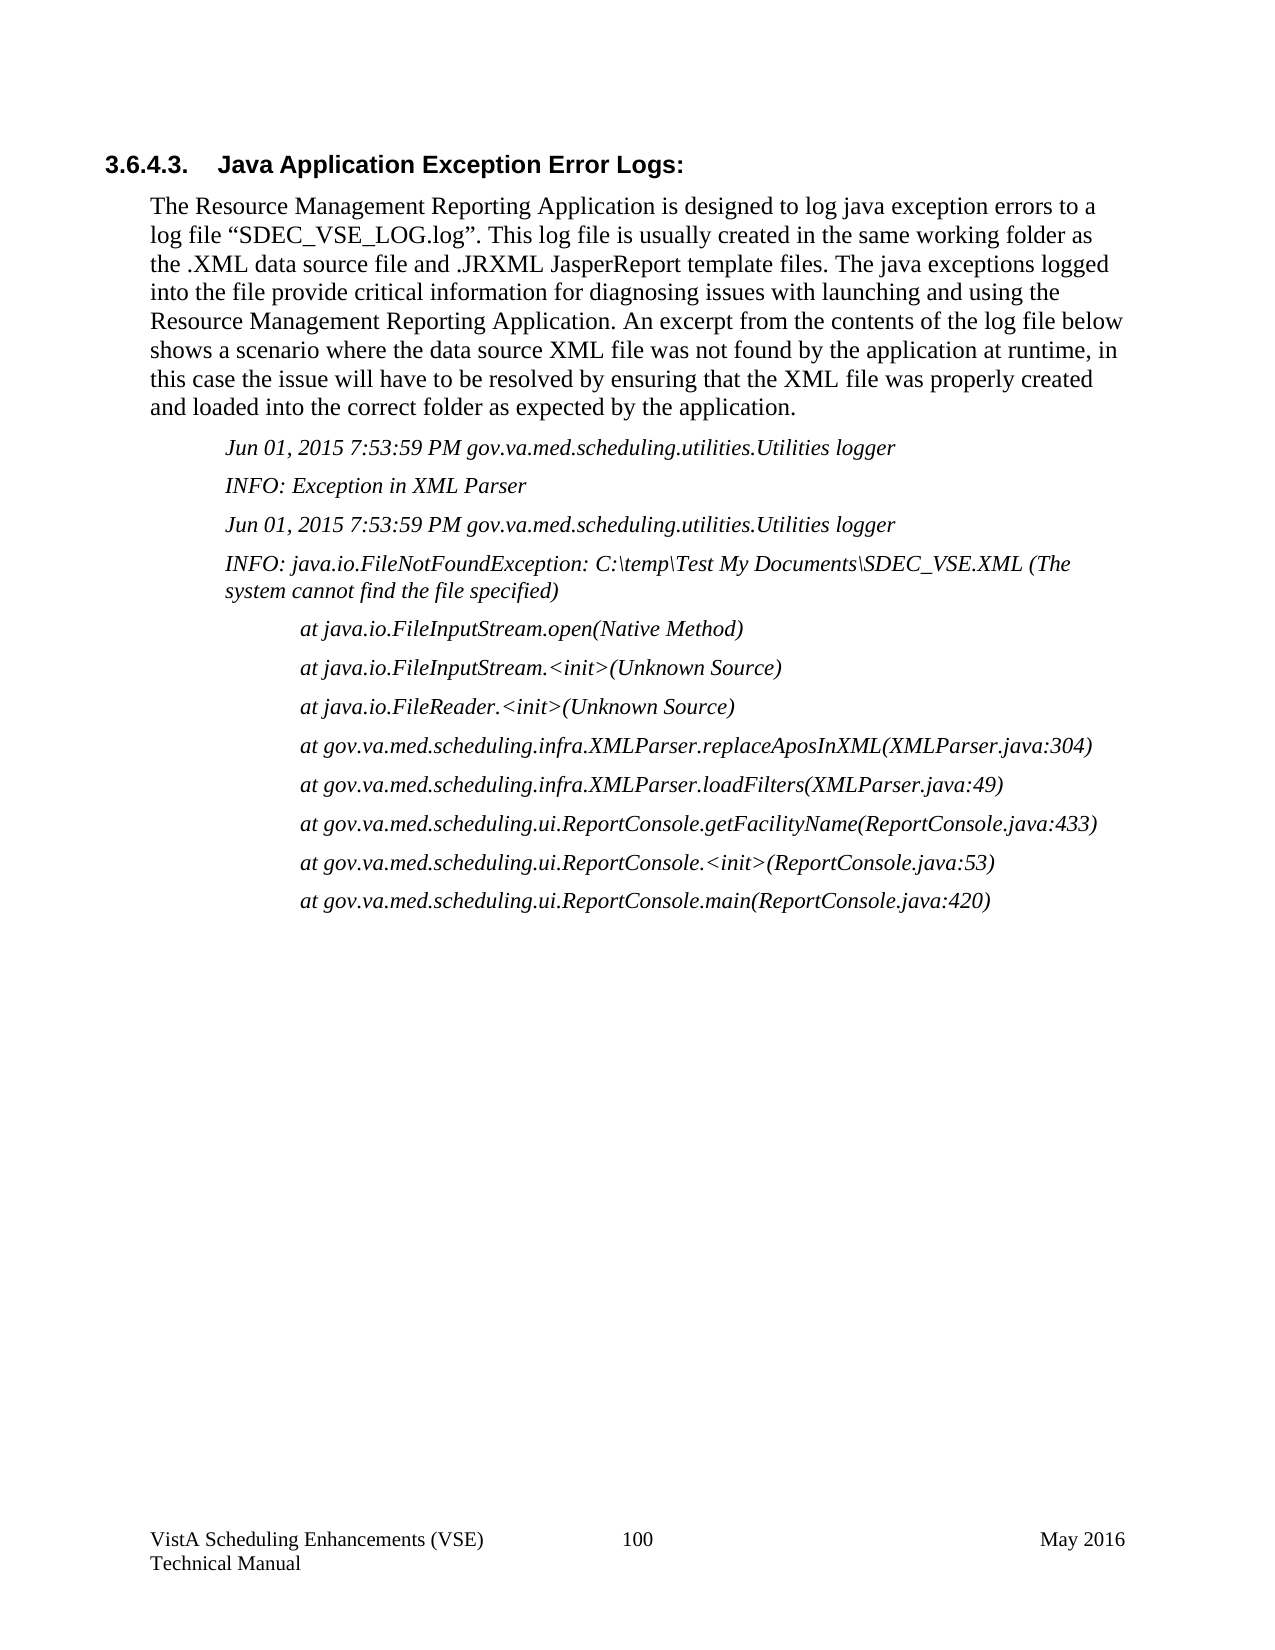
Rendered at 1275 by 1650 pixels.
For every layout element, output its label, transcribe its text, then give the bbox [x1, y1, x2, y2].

text at java.io.FileInputStream.open(Native Method) [225, 616, 1125, 642]
text at java.io.FileInputStream.<init>(Unknown Source) [225, 654, 1125, 681]
text Jun 01, 2015 7:53:59 PM gov.va.med.scheduling.utilities.Utilities logger [225, 511, 1125, 538]
text at gov.va.med.scheduling.infra.XMLParser.replaceAposInXML(XMLParser.java:304) [225, 732, 1125, 758]
text INFO: java.io.FileNotFoundException: C:\temp\Test My Documents\SDEC_VSE.XML (The system cannot find the file specified) [225, 550, 1125, 603]
text The Resource Management Reporting Application is designed to log java exception errors to a log file “SDEC_VSE_LOG.log”. This log file is usually created in the same working folder as the .XML data source file and .JRXML JasperReport template files. The java exceptions logged into the file provide critical information for diagnosing issues with launching and using the Resource Management Reporting Application. An excerpt from the contents of the log file below shows a scenario where the data source XML file was not found by the application at runtime, in this case the issue will have to be resolved by ensuring that the XML file was properly created and loaded into the correct folder as expected by the application. [150, 191, 1125, 421]
text at gov.va.med.scheduling.ui.ReportConsole.main(ReportConsole.java:420) [225, 887, 1125, 914]
text at gov.va.med.scheduling.ui.ReportConsole.<init>(ReportConsole.java:53) [225, 849, 1125, 875]
text at java.io.FileReader.<init>(Unknown Source) [225, 693, 1125, 719]
subtitle Java Application Exception Error Logs: [105, 150, 1125, 179]
text at gov.va.med.scheduling.ui.ReportConsole.getFacilityName(ReportConsole.java:433) [225, 810, 1125, 836]
text at gov.va.med.scheduling.infra.XMLParser.loadFilters(XMLParser.java:49) [225, 771, 1125, 797]
text Jun 01, 2015 7:53:59 PM gov.va.med.scheduling.utilities.Utilities logger [225, 434, 1125, 460]
text INFO: Exception in XML Parser [225, 473, 1125, 499]
